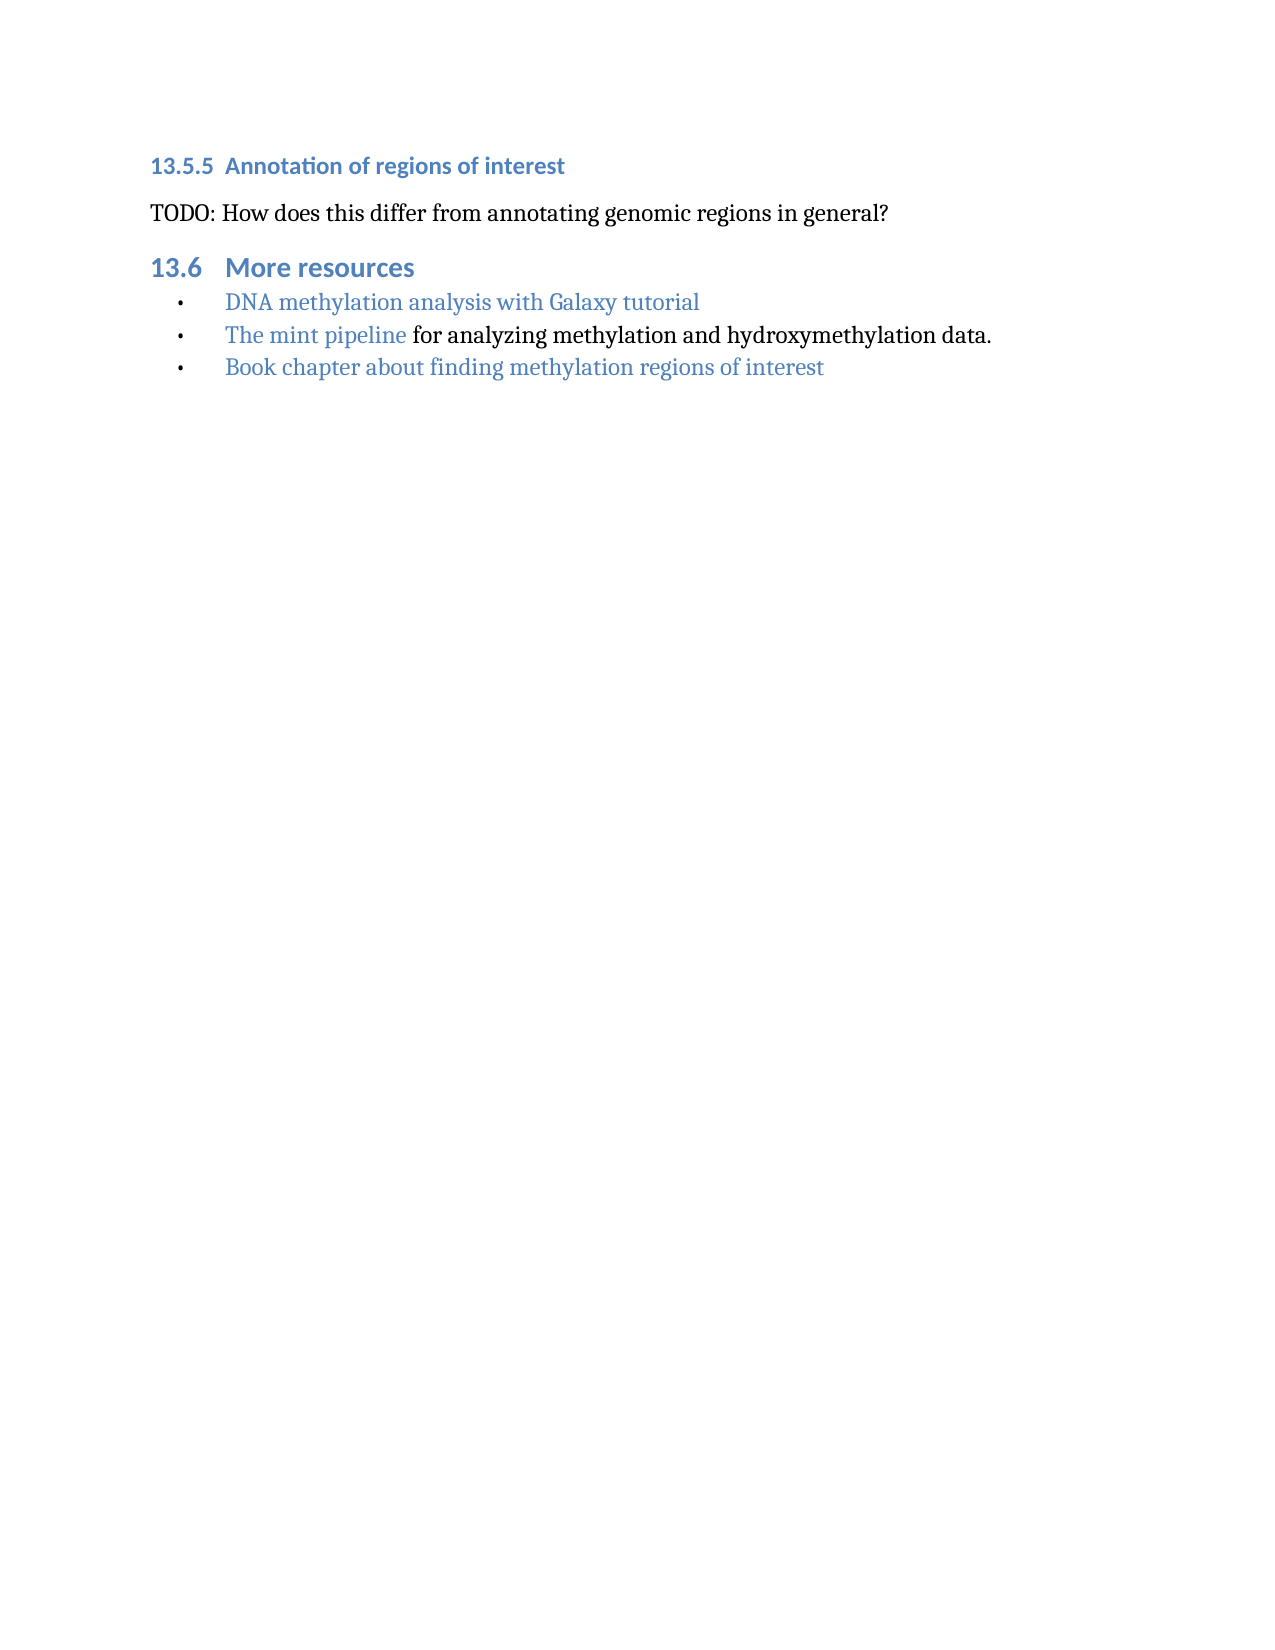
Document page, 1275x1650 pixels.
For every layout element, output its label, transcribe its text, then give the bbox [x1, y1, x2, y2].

subtitle 13.6 More resources [150, 249, 1125, 284]
text TODO: How does this differ from annotating genomic regions in general? [150, 199, 1125, 228]
list DNA methylation analysis with Galaxy tutorial [175, 288, 1125, 317]
list Book chapter about finding methylation regions of interest [175, 353, 1125, 382]
list The mint pipeline for analyzing methylation and hydroxymethylation data. [175, 321, 1125, 349]
subtitle 13.5.5 Annotation of regions of interest [150, 150, 1125, 181]
